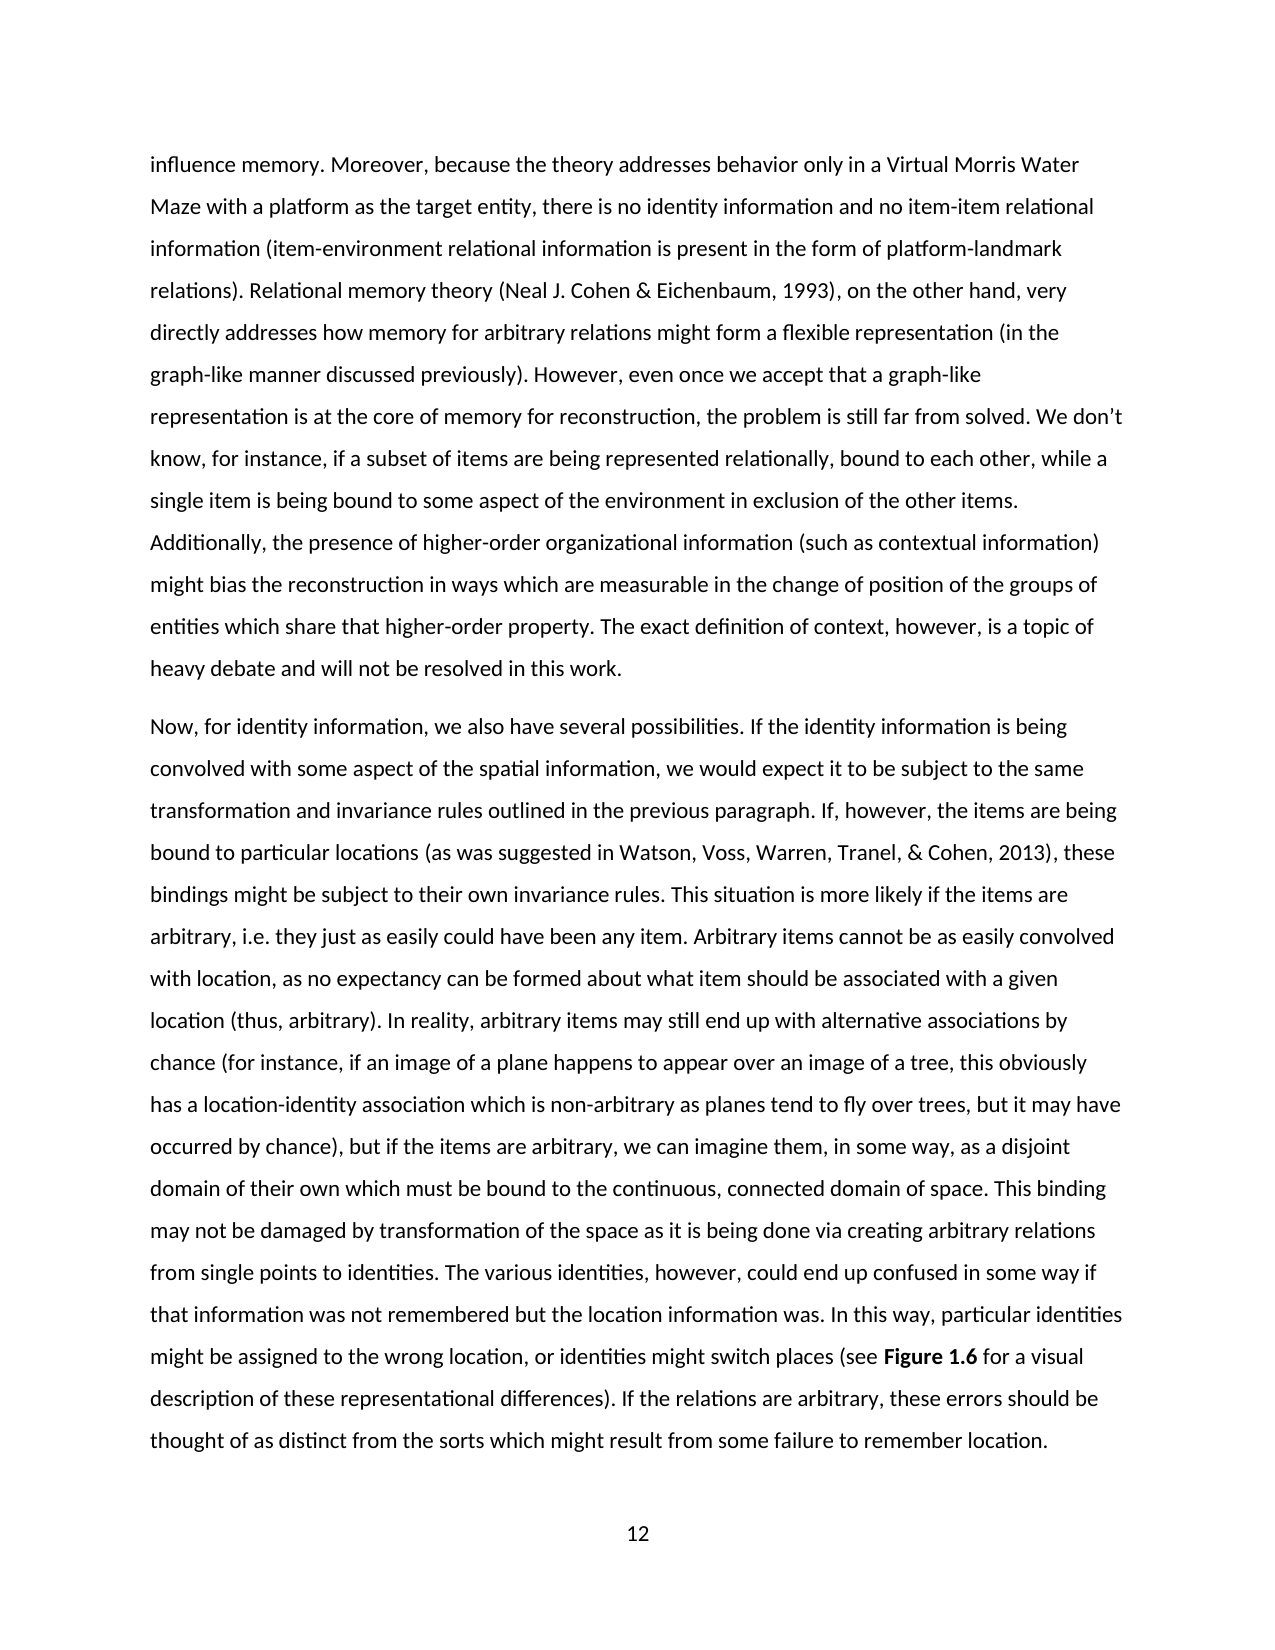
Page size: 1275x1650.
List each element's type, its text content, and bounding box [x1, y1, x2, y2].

text Now, for identity information, we also have several possibilities. If the identity information is being convolved with some aspect of the spatial information, we would expect it to be subject to the same transformation and invariance rules outlined in the previous paragraph. If, however, the items are being bound to particular locations (as was suggested in Watson, Voss, Warren, Tranel, & Cohen, 2013), these bindings might be subject to their own invariance rules. This situation is more likely if the items are arbitrary, i.e. they just as easily could have been any item. Arbitrary items cannot be as easily convolved with location, as no expectancy can be formed about what item should be associated with a given location (thus, arbitrary). In reality, arbitrary items may still end up with alternative associations by chance (for instance, if an image of a plane happens to appear over an image of a tree, this obviously has a location-identity association which is non-arbitrary as planes tend to fly over trees, but it may have occurred by chance), but if the items are arbitrary, we can imagine them, in some way, as a disjoint domain of their own which must be bound to the continuous, connected domain of space. This binding may not be damaged by transformation of the space as it is being done via creating arbitrary relations from single points to identities. The various identities, however, could end up confused in some way if that information was not remembered but the location information was. In this way, particular identities might be assigned to the wrong location, or identities might switch places (see Figure 1.6 for a visual description of these representational differences). If the relations are arbitrary, these errors should be thought of as distinct from the sorts which might result from some failure to remember location. [150, 712, 1125, 1454]
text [150, 150, 1125, 682]
